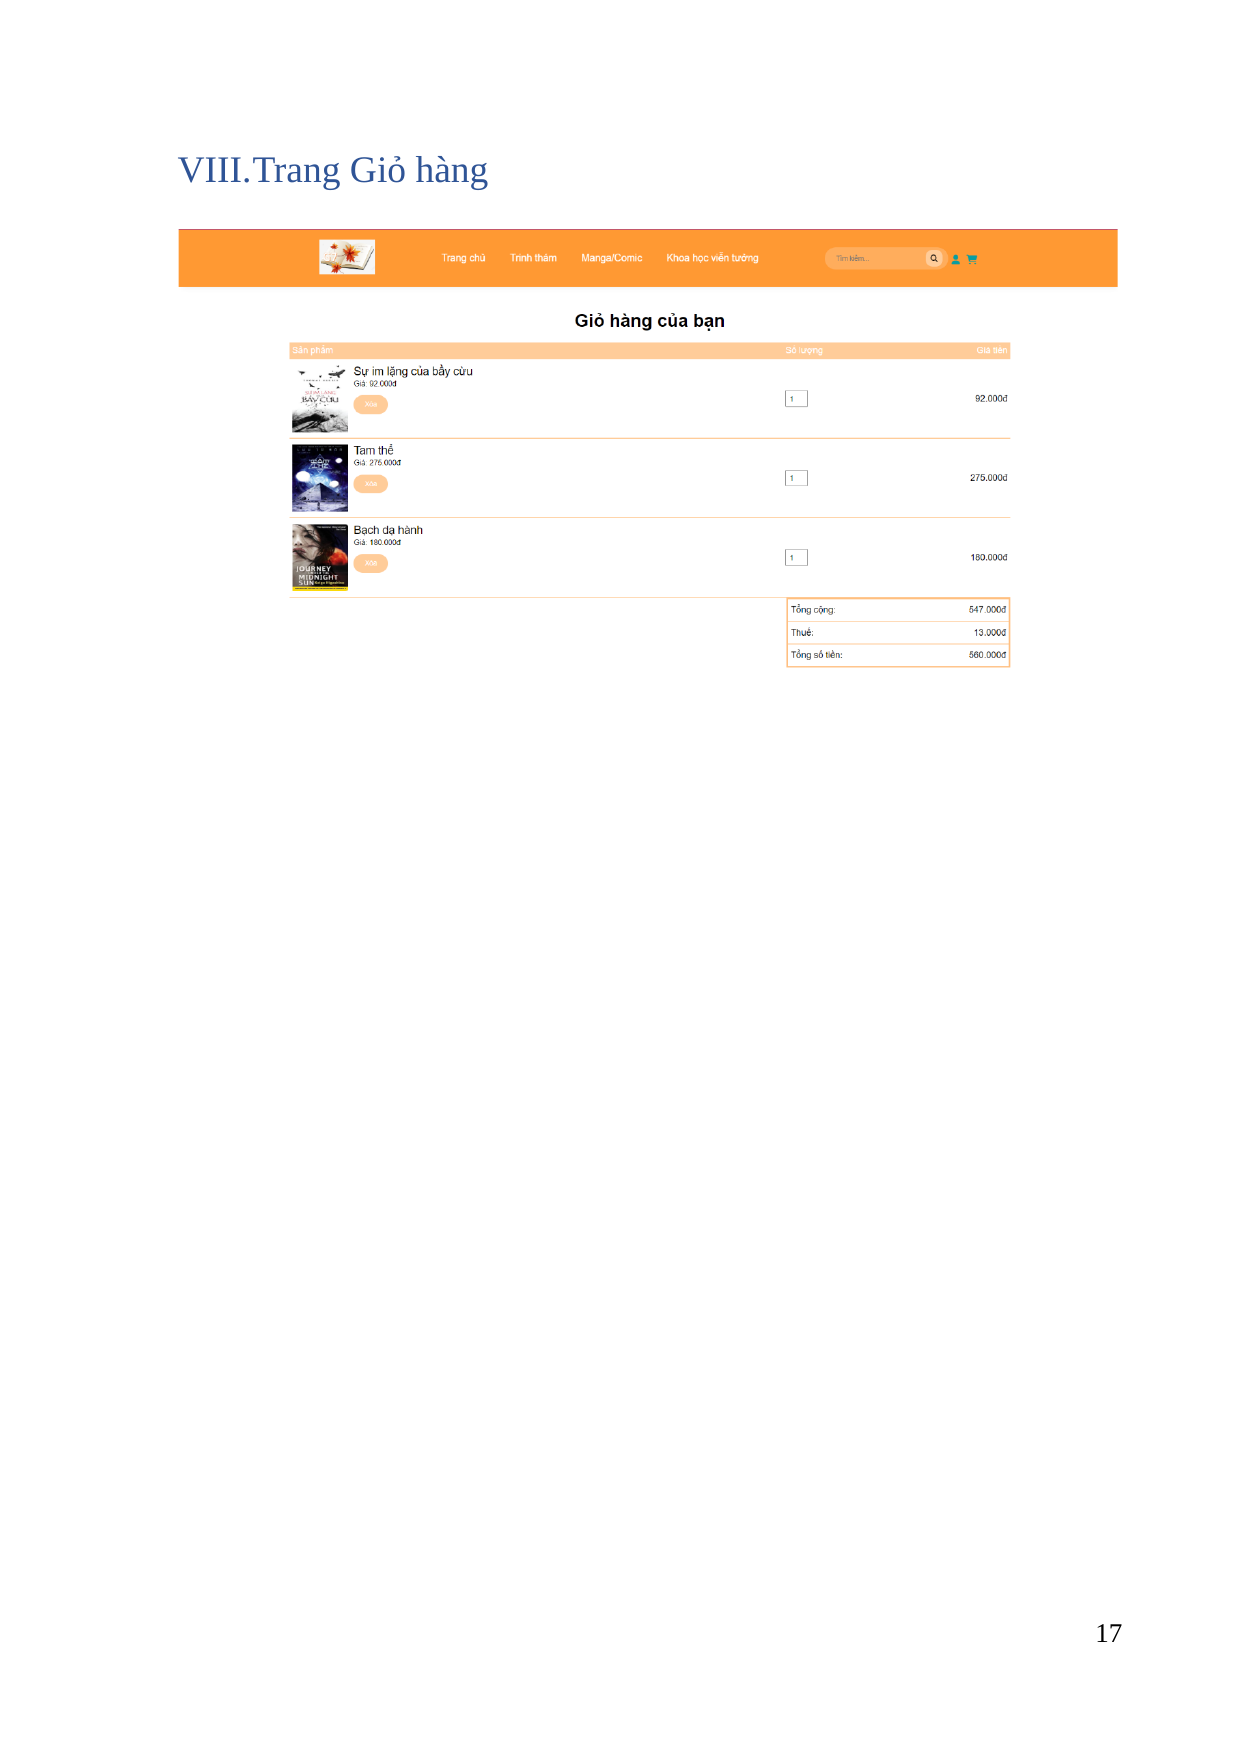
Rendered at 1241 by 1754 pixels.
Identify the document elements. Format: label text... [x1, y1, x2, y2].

picture [177, 229, 1117, 686]
subtitle Trang Giỏ hàng [177, 148, 1122, 191]
